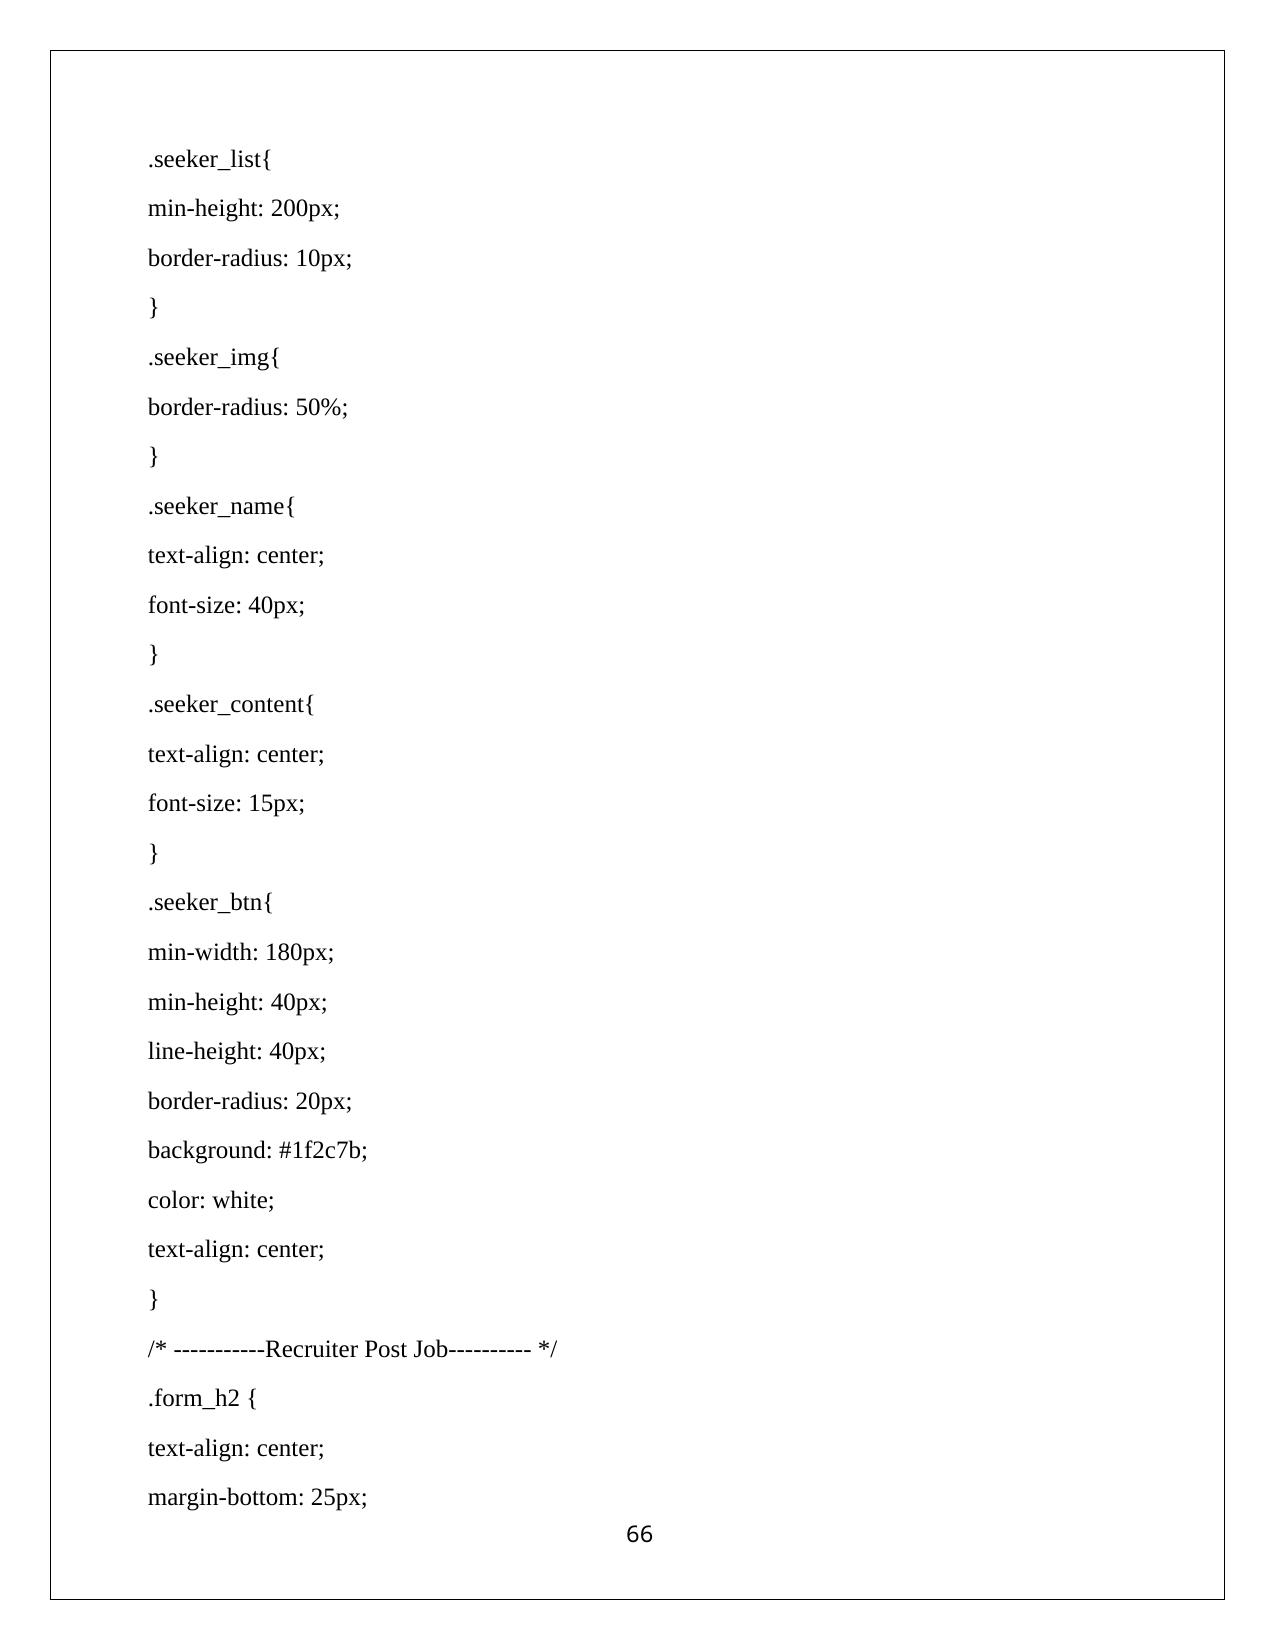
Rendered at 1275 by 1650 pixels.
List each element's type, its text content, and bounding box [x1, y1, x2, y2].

text text-align: center; [148, 540, 1196, 569]
text color: white; [148, 1185, 1196, 1214]
text } [148, 838, 1196, 867]
text min-height: 200px; [148, 193, 1196, 222]
text .form_h2 { [148, 1383, 1196, 1412]
text border-radius: 20px; [148, 1086, 1196, 1114]
text text-align: center; [148, 1234, 1196, 1263]
text .seeker_btn{ [148, 887, 1196, 916]
text margin-bottom: 25px; [148, 1482, 1196, 1511]
text } [148, 292, 1196, 321]
text min-width: 180px; [148, 937, 1196, 966]
text border-radius: 10px; [148, 243, 1196, 272]
text } [148, 639, 1196, 668]
text line-height: 40px; [148, 1036, 1196, 1065]
text text-align: center; [148, 1433, 1196, 1462]
text min-height: 40px; [148, 987, 1196, 1015]
text font-size: 15px; [148, 788, 1196, 817]
text border-radius: 50%; [148, 392, 1196, 420]
text .seeker_list{ [148, 144, 1196, 172]
text } [148, 1284, 1196, 1313]
text } [148, 441, 1196, 470]
text .seeker_img{ [148, 342, 1196, 371]
text .seeker_content{ [148, 689, 1196, 718]
text font-size: 40px; [148, 590, 1196, 619]
text .seeker_name{ [148, 491, 1196, 519]
text /* -----------Recruiter Post Job---------- */ [148, 1334, 1196, 1362]
text background: #1f2c7b; [148, 1135, 1196, 1164]
text text-align: center; [148, 739, 1196, 767]
